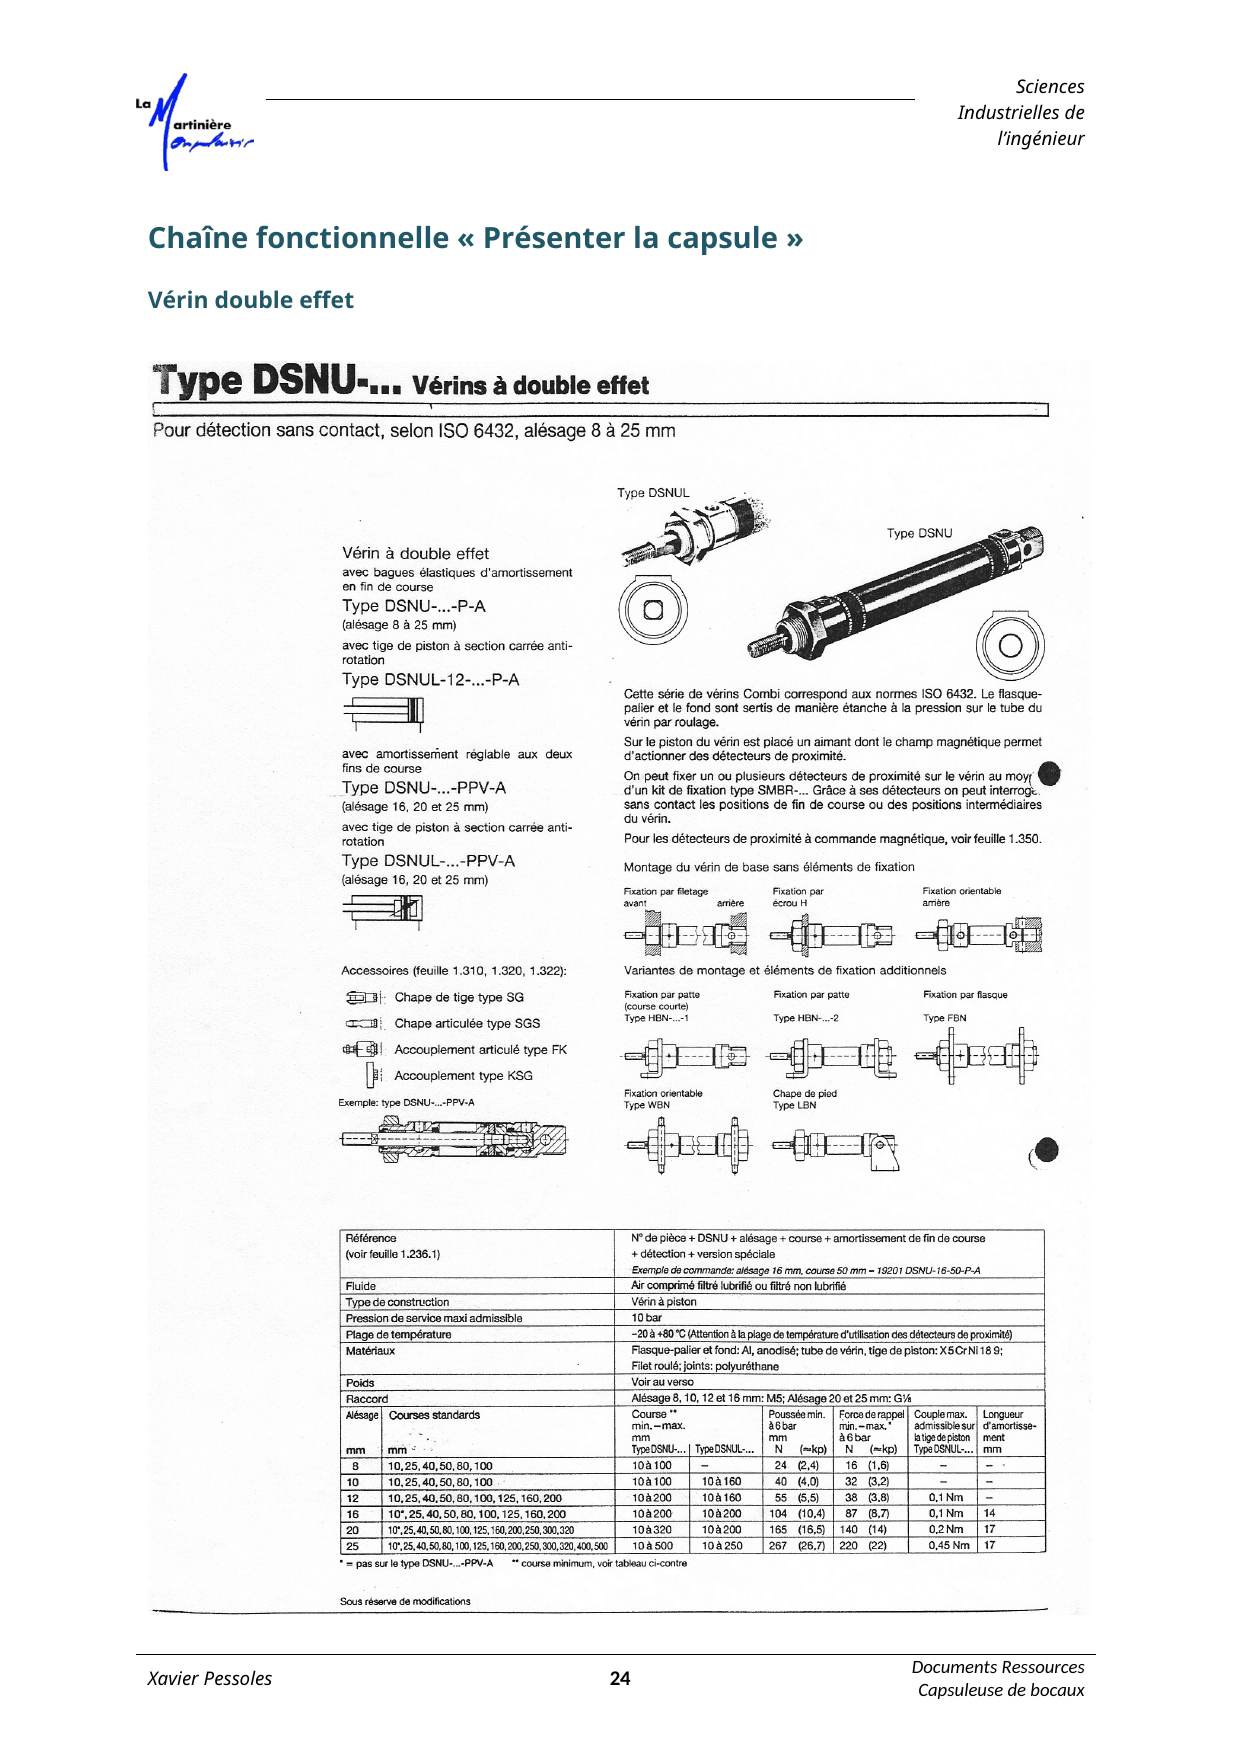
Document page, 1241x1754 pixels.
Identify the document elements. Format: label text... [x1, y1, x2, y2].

subtitle Vérin double effet [148, 284, 1093, 315]
subtitle Chaîne fonctionnelle « Présenter la capsule » [148, 217, 1093, 257]
picture [136, 73, 254, 171]
picture [147, 361, 1093, 1615]
